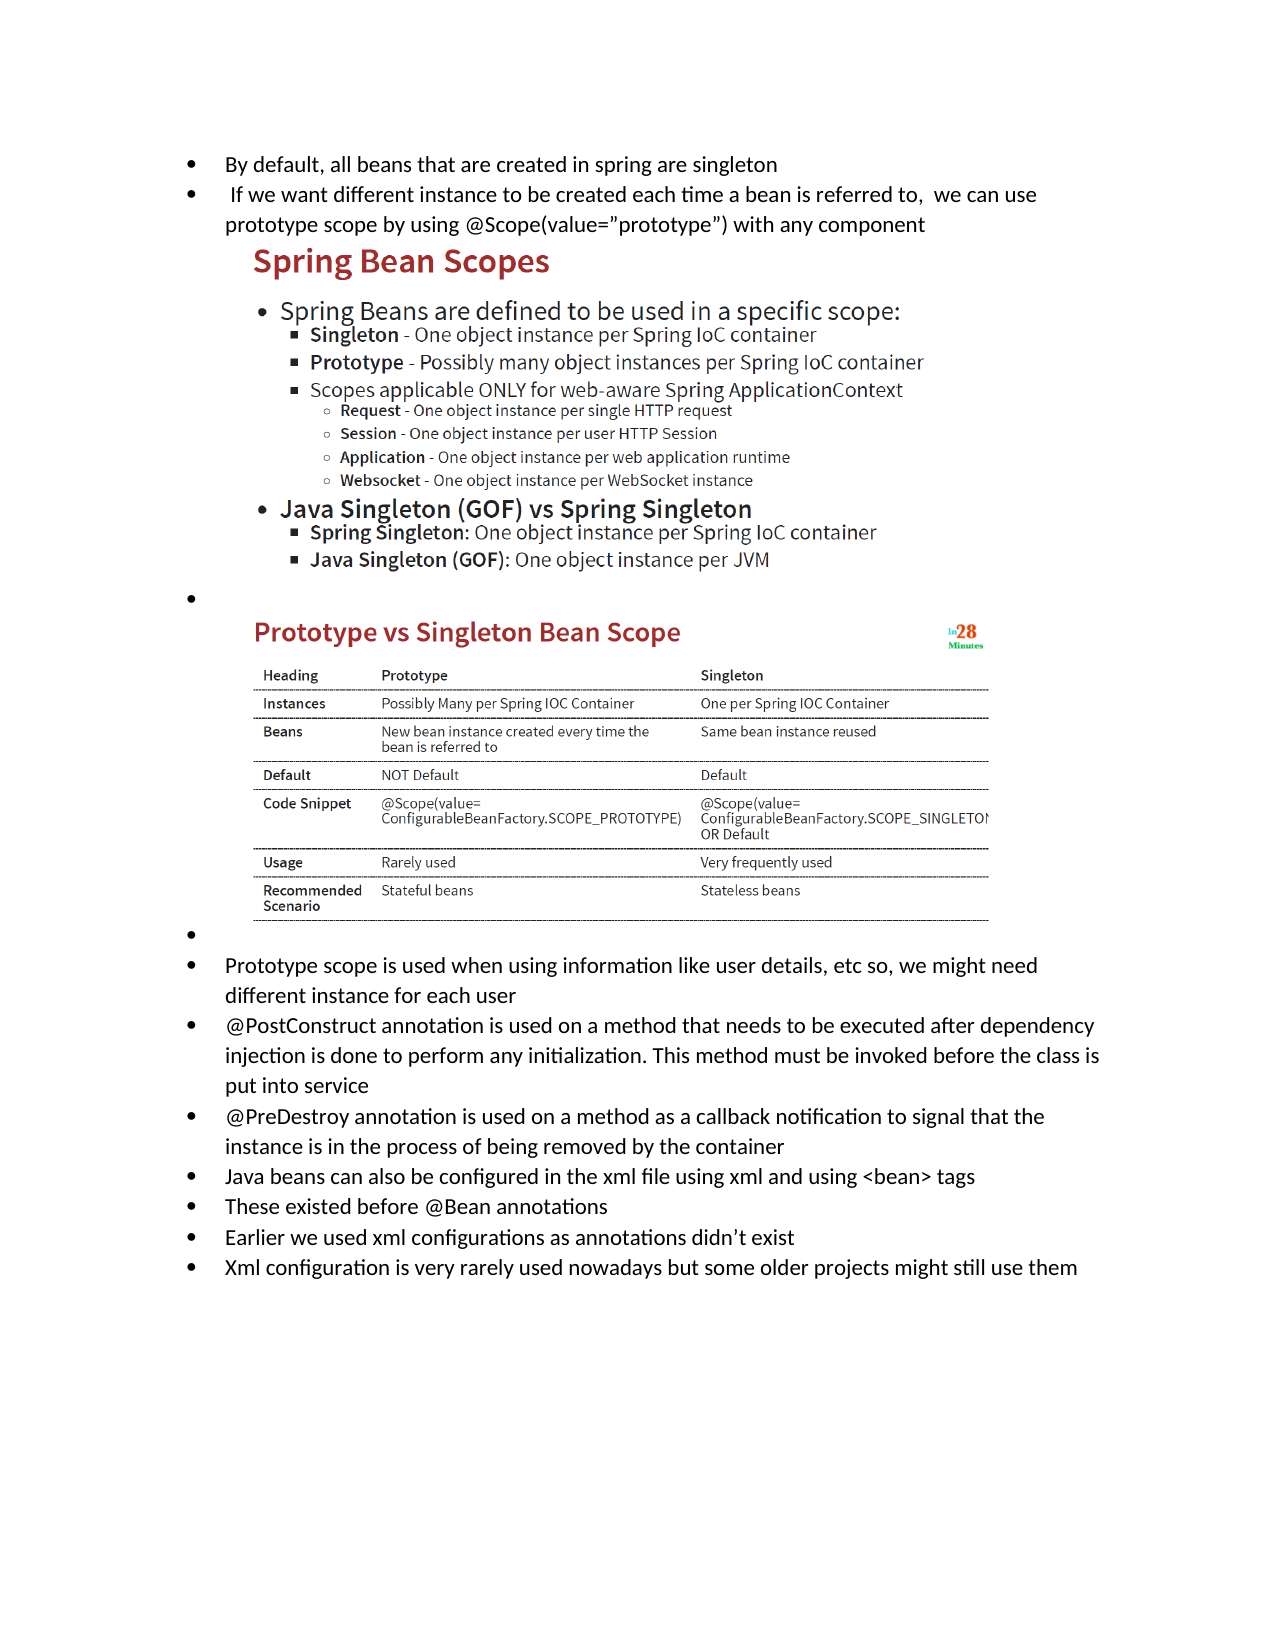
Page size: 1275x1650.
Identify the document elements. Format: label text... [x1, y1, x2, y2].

list @PostConstruct annotation is used on a method that needs to be executed after dependency injection is done to perform any initialization. This method must be invoked before the class is put into service [187, 1011, 1125, 1099]
list Prototype scope is used when using information like user details, etc so, we might need different instance for each user [187, 951, 1125, 1009]
list @PreDestroy annotation is used on a method as a callback notification to signal that the instance is in the process of being removed by the container [187, 1102, 1125, 1160]
list These existed before @Bean annotations [187, 1192, 1125, 1220]
list Earlier we used xml configurations as annotations didn’t exist [187, 1223, 1125, 1251]
list If we want different instance to be created each time a bean is referred to, we can use prototype scope by using @Scope(value=”prototype”) with any component [187, 180, 1125, 238]
list Xml configuration is very rarely used nowadays but some older projects might still use them [187, 1253, 1125, 1281]
list By default, all beans that are created in spring are singleton [187, 150, 1125, 178]
list Java beans can also be configured in the xml file using xml and using <bean> tags [187, 1162, 1125, 1190]
